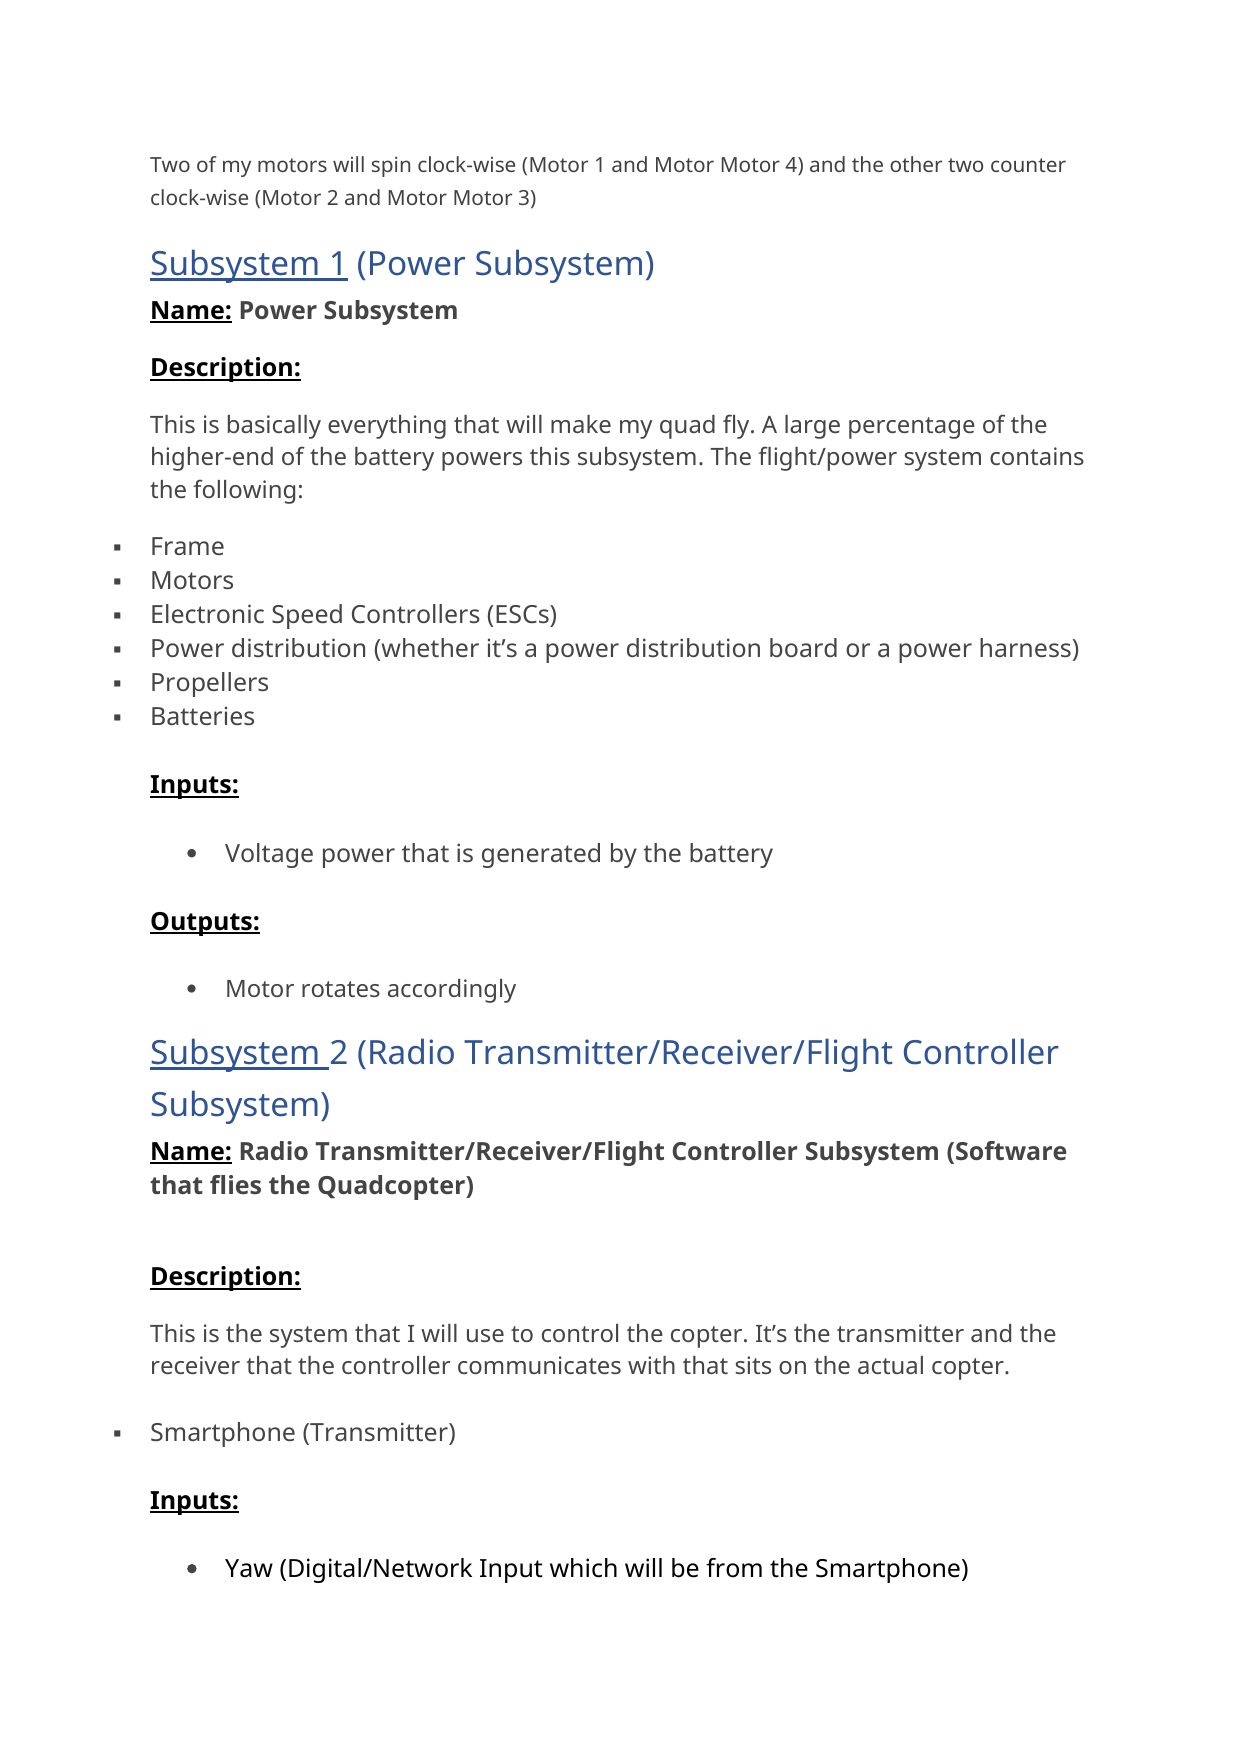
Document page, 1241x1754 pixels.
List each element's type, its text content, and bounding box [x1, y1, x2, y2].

text Name: Power Subsystem [150, 292, 1090, 326]
list Electronic Speed Controllers (ESCs) [112, 597, 1090, 631]
list Frame [112, 529, 1090, 563]
list Motor rotates accordingly [187, 971, 1090, 1004]
text Description: [150, 1259, 1090, 1293]
list Motors [112, 563, 1090, 597]
text Two of my motors will spin clock-wise (Motor 1 and Motor Motor 4) and the other two counter clock-wise (Motor 2 and Motor Motor 3) [150, 150, 1090, 211]
text Inputs: [150, 767, 1090, 801]
list Voltage power that is generated by the battery [187, 835, 1090, 869]
list Propellers [112, 665, 1090, 699]
list Smartphone (Transmitter) [112, 1414, 1090, 1448]
text Description: [150, 350, 1090, 384]
list Batteries [112, 699, 1090, 733]
text Outputs: [150, 903, 1090, 937]
text Inputs: [150, 1482, 1090, 1517]
subtitle Subsystem 2 (Radio Transmitter/Receiver/Flight Controller Subsystem) [150, 1029, 1090, 1127]
text Name: Radio Transmitter/Receiver/Flight Controller Subsystem (Software that flies the Quadcopter) [150, 1133, 1090, 1202]
list Power distribution (whether it’s a power distribution board or a power harness) [112, 631, 1090, 665]
text This is basically everything that will make my quad fly. A large percentage of the higher-end of the battery powers this subsystem. The flight/power system contains the following: [150, 407, 1090, 505]
subtitle Subsystem 1 (Power Subsystem) [150, 240, 1090, 286]
list Yaw (Digital/Network Input which will be from the Smartphone) [187, 1551, 1090, 1585]
text This is the system that I will use to control the copter. It’s the transmitter and the receiver that the controller communicates with that sits on the actual copter. [150, 1317, 1090, 1382]
